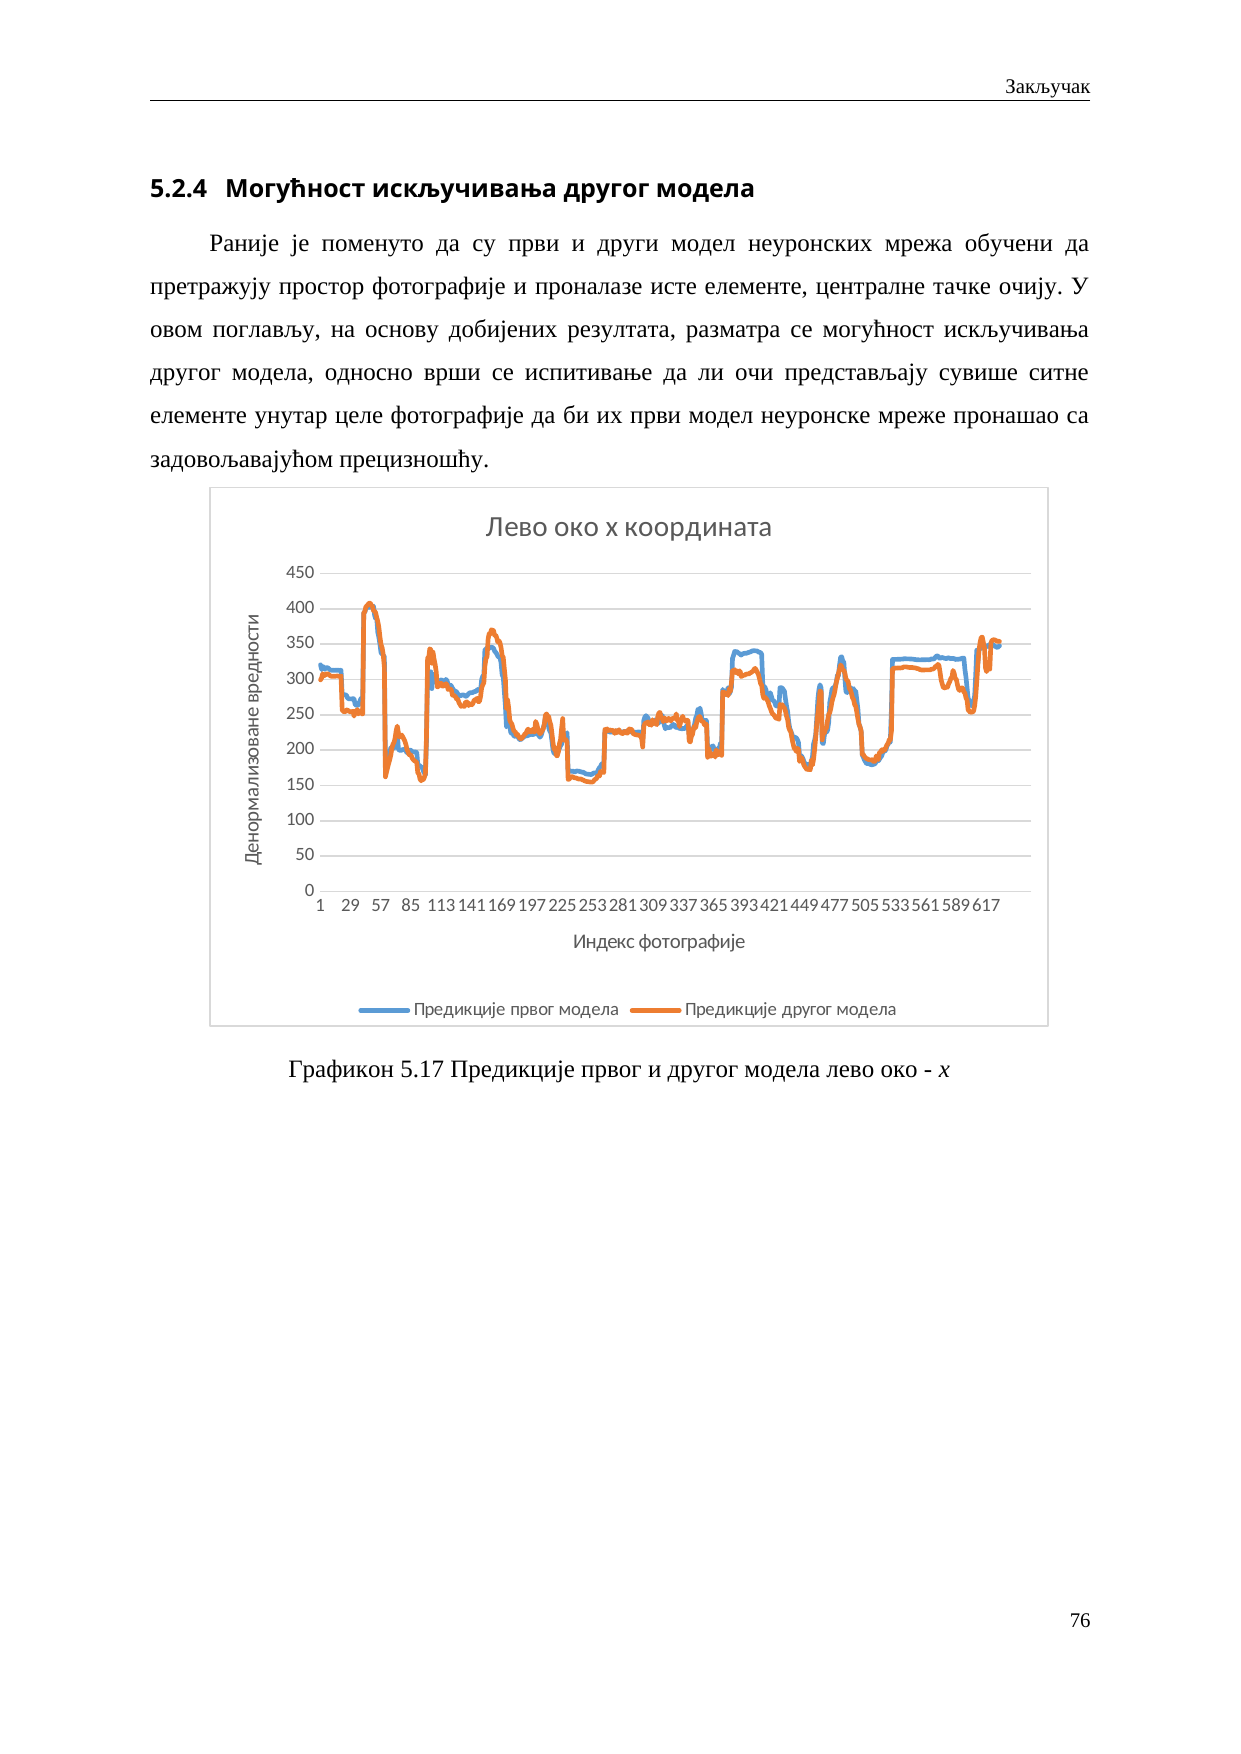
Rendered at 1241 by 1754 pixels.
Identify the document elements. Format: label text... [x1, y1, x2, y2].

text Раније је поменуто да су први и други модел неуронских мрежа обучени да претражују простор фотографије и проналазе исте елементе, централне тачке очију. У овом поглављу, на основу добијених резултата, разматра се могућност искључивања другог модела, односно врши се испитивање да ли очи представљају сувише ситне елементе унутар целе фотографије да би их први модел неуронске мреже пронашао са задовољавајућом прецизношћу. [150, 228, 1090, 472]
subtitle Могућност искључивања другог модела [150, 171, 1090, 205]
